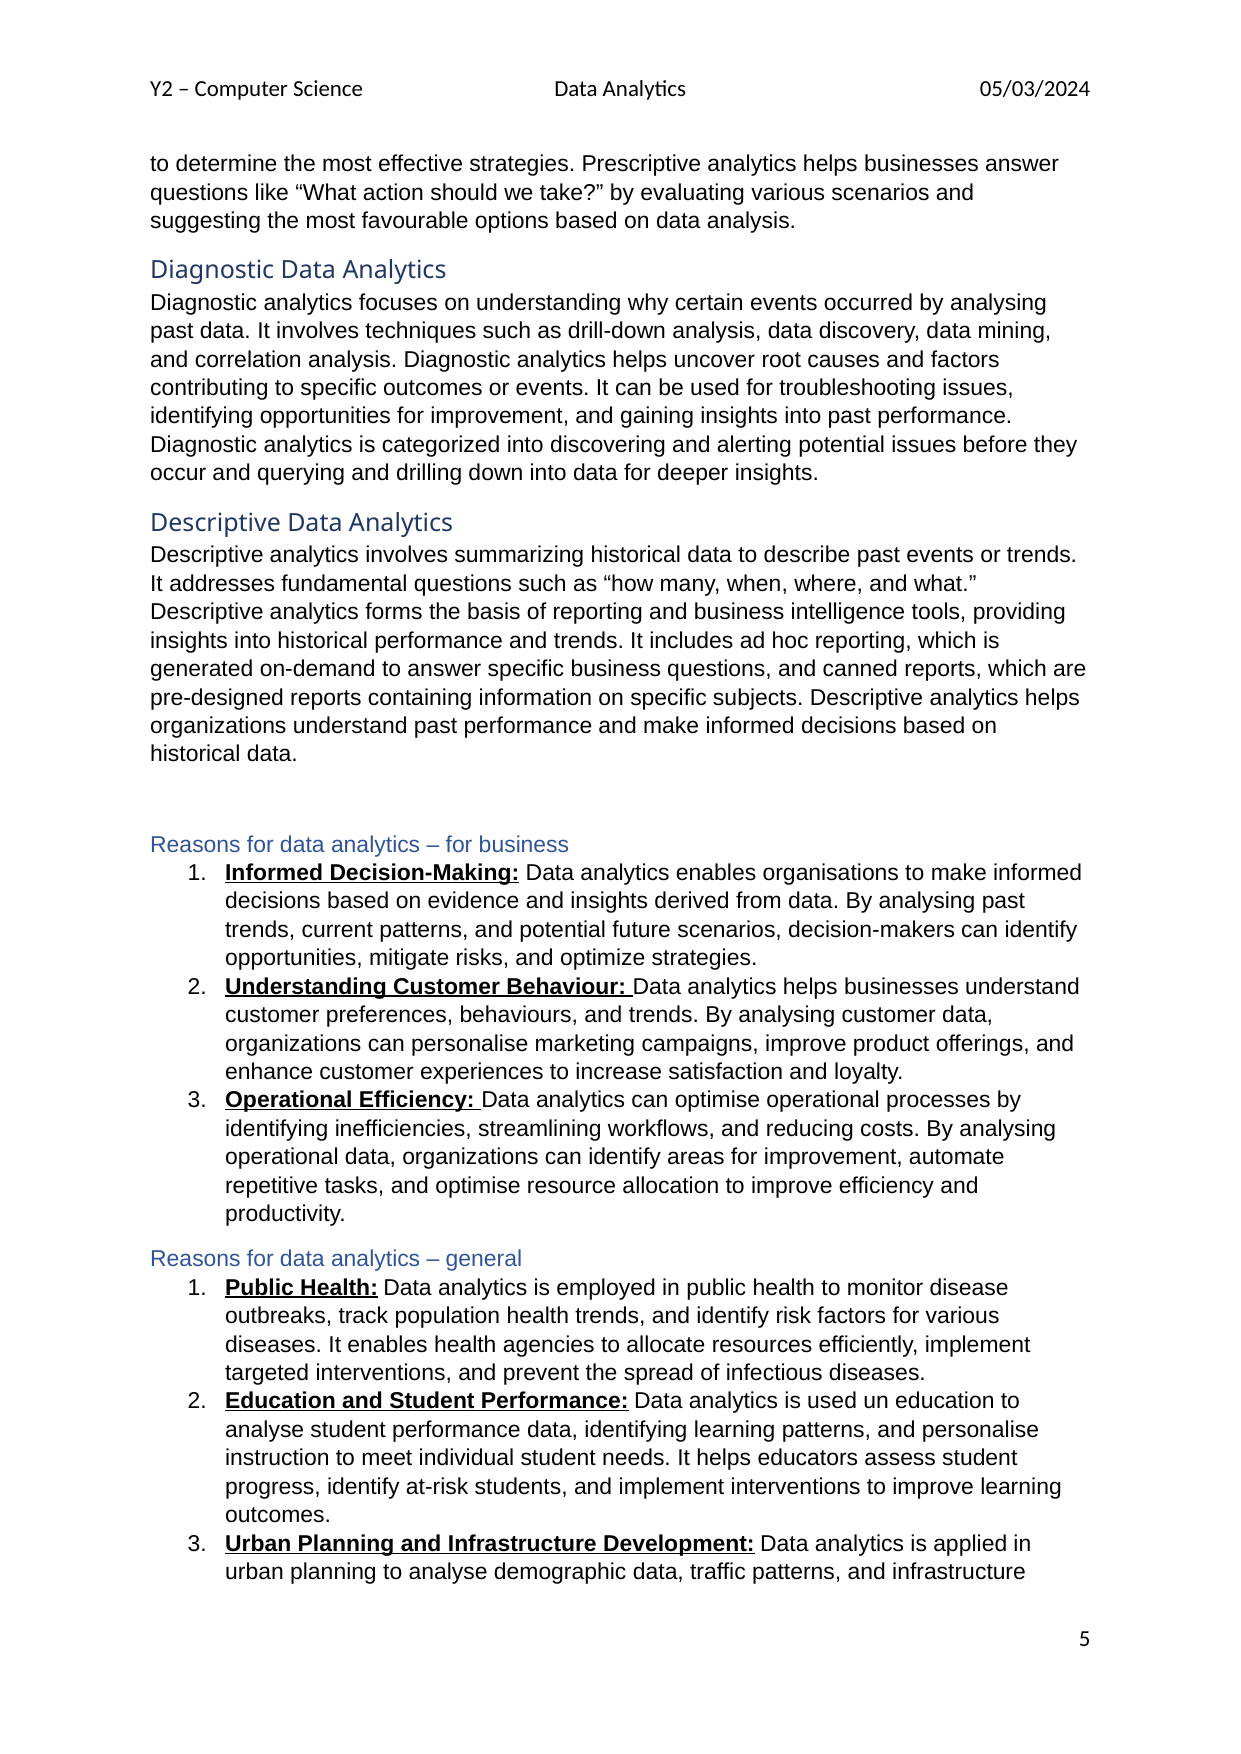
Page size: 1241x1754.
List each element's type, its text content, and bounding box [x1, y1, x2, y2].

subtitle Descriptive Data Analytics [150, 504, 1090, 538]
subtitle Diagnostic Data Analytics [150, 252, 1090, 286]
text Diagnostic analytics focuses on understanding why certain events occurred by analysing past data. It involves techniques such as drill-down analysis, data discovery, data mining, and correlation analysis. Diagnostic analytics helps uncover root causes and factors contributing to specific outcomes or events. It can be used for troubleshooting issues, identifying opportunities for improvement, and gaining insights into past performance. Diagnostic analytics is categorized into discovering and alerting potential issues before they occur and querying and drilling down into data for deeper insights. [150, 289, 1090, 486]
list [187, 1530, 1090, 1584]
list Informed Decision-Making: Data analytics enables organisations to make informed decisions based on evidence and insights derived from data. By analysing past trends, current patterns, and potential future scenarios, decision-makers can identify opportunities, mitigate risks, and optimize strategies. [187, 859, 1090, 971]
text Descriptive analytics involves summarizing historical data to describe past events or trends. It addresses fundamental questions such as “how many, when, where, and what.” Descriptive analytics forms the basis of reporting and business intelligence tools, providing insights into historical performance and trends. It includes ad hoc reporting, which is generated on-demand to answer specific business questions, and canned reports, which are pre-designed reports containing information on specific subjects. Descriptive analytics helps organizations understand past performance and make informed decisions based on historical data. [150, 541, 1090, 767]
list Operational Efficiency: Data analytics can optimise operational processes by identifying inefficiencies, streamlining workflows, and reducing costs. By analysing operational data, organizations can identify areas for improvement, automate repetitive tasks, and optimise resource allocation to improve efficiency and productivity. [187, 1086, 1090, 1227]
subtitle Reasons for data analytics – general [150, 1245, 1090, 1272]
subtitle Reasons for data analytics – for business [150, 831, 1090, 857]
list Public Health: Data analytics is employed in public health to monitor disease outbreaks, track population health trends, and identify risk factors for various diseases. It enables health agencies to allocate resources efficiently, implement targeted interventions, and prevent the spread of infectious diseases. [187, 1274, 1090, 1385]
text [150, 150, 1090, 233]
list Education and Student Performance: Data analytics is used un education to analyse student performance data, identifying learning patterns, and personalise instruction to meet individual student needs. It helps educators assess student progress, identify at-risk students, and implement interventions to improve learning outcomes. [187, 1387, 1090, 1528]
list Understanding Customer Behaviour: Data analytics helps businesses understand customer preferences, behaviours, and trends. By analysing customer data, organizations can personalise marketing campaigns, improve product offerings, and enhance customer experiences to increase satisfaction and loyalty. [187, 973, 1090, 1084]
